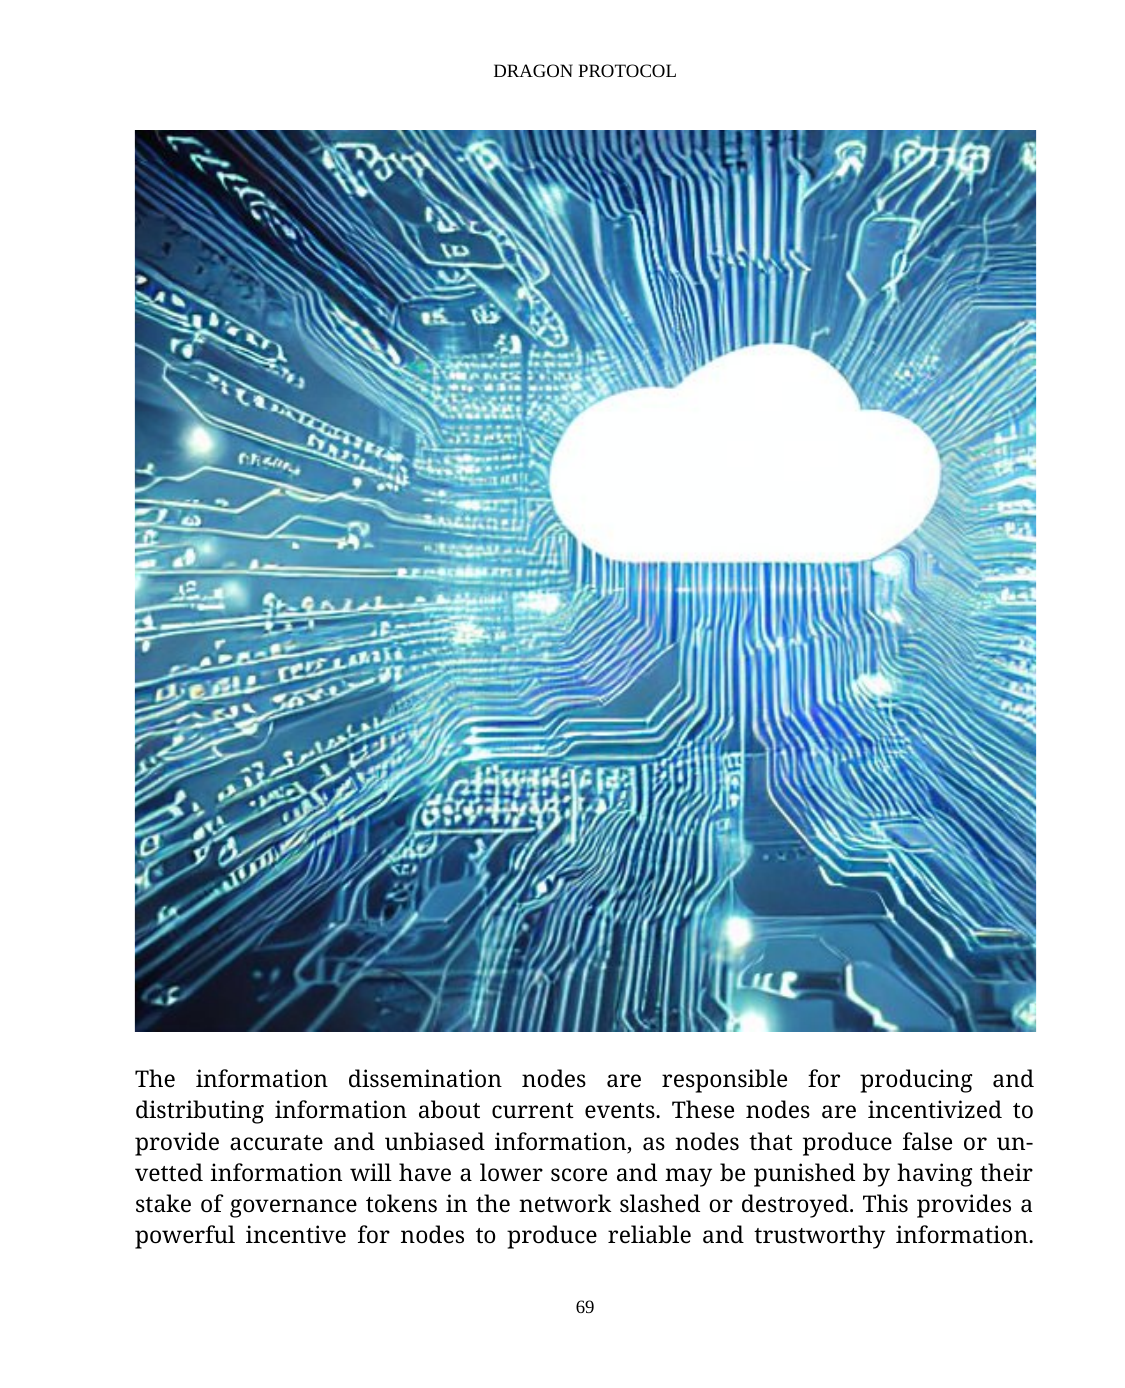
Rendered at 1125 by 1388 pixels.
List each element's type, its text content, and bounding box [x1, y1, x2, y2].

picture [134, 130, 1037, 1032]
